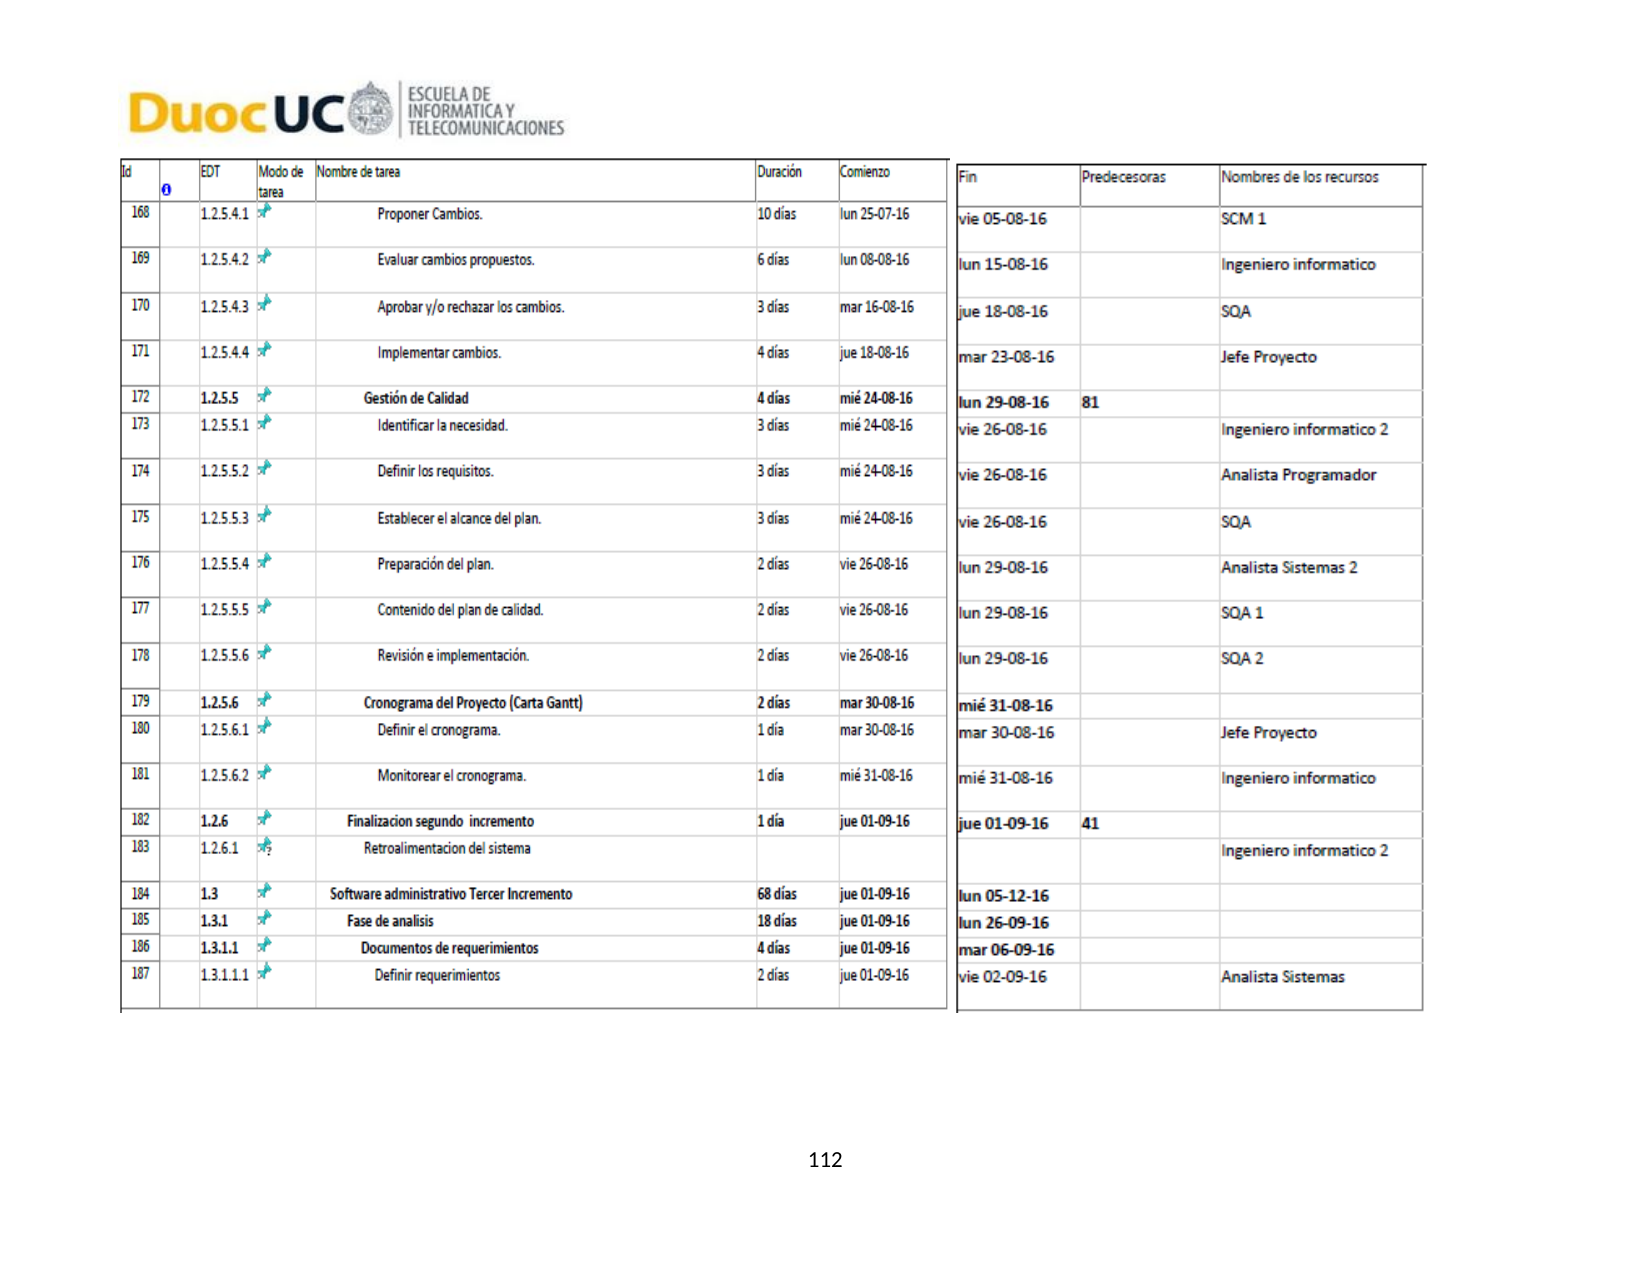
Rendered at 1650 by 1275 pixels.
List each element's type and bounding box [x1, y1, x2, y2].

picture [118, 59, 950, 1013]
picture [955, 159, 1427, 1013]
